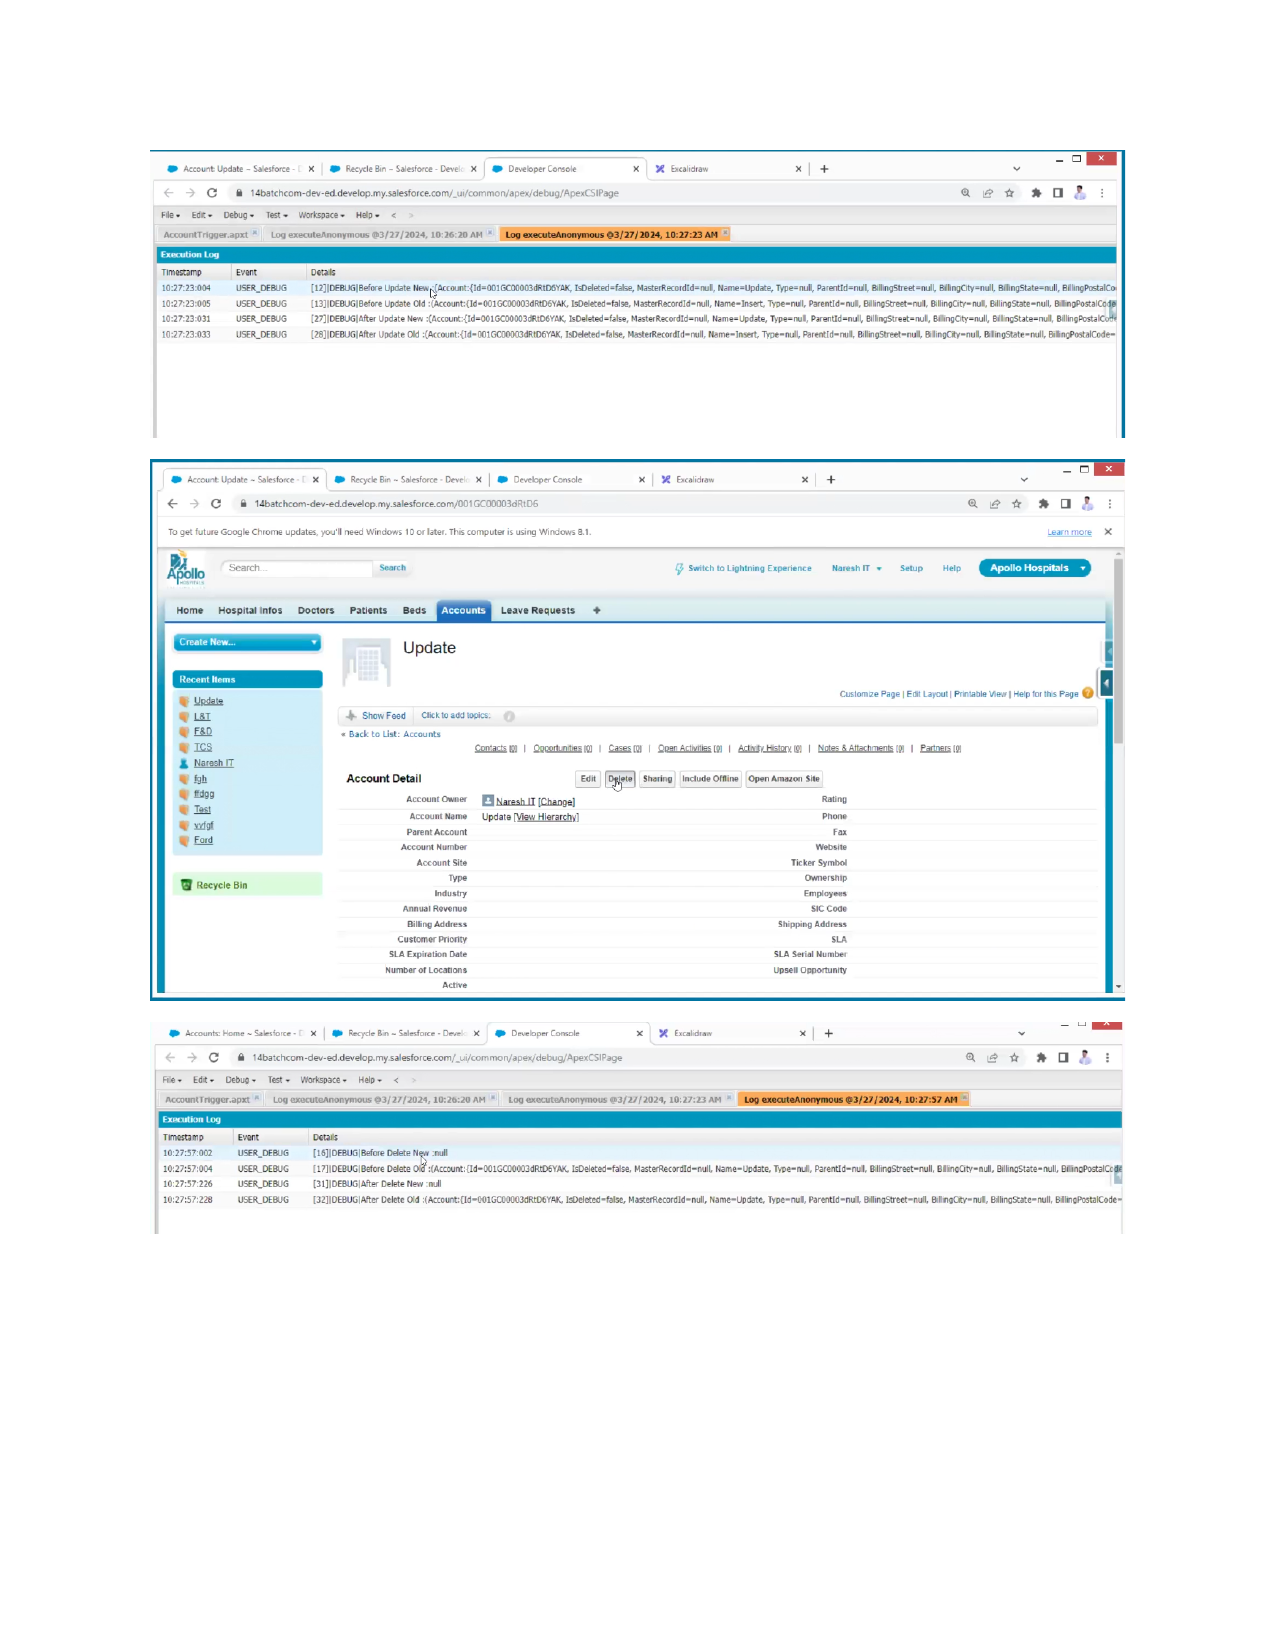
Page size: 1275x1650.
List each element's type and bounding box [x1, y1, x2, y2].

picture [152, 463, 1125, 997]
picture [150, 1022, 1125, 1234]
picture [150, 152, 1121, 438]
